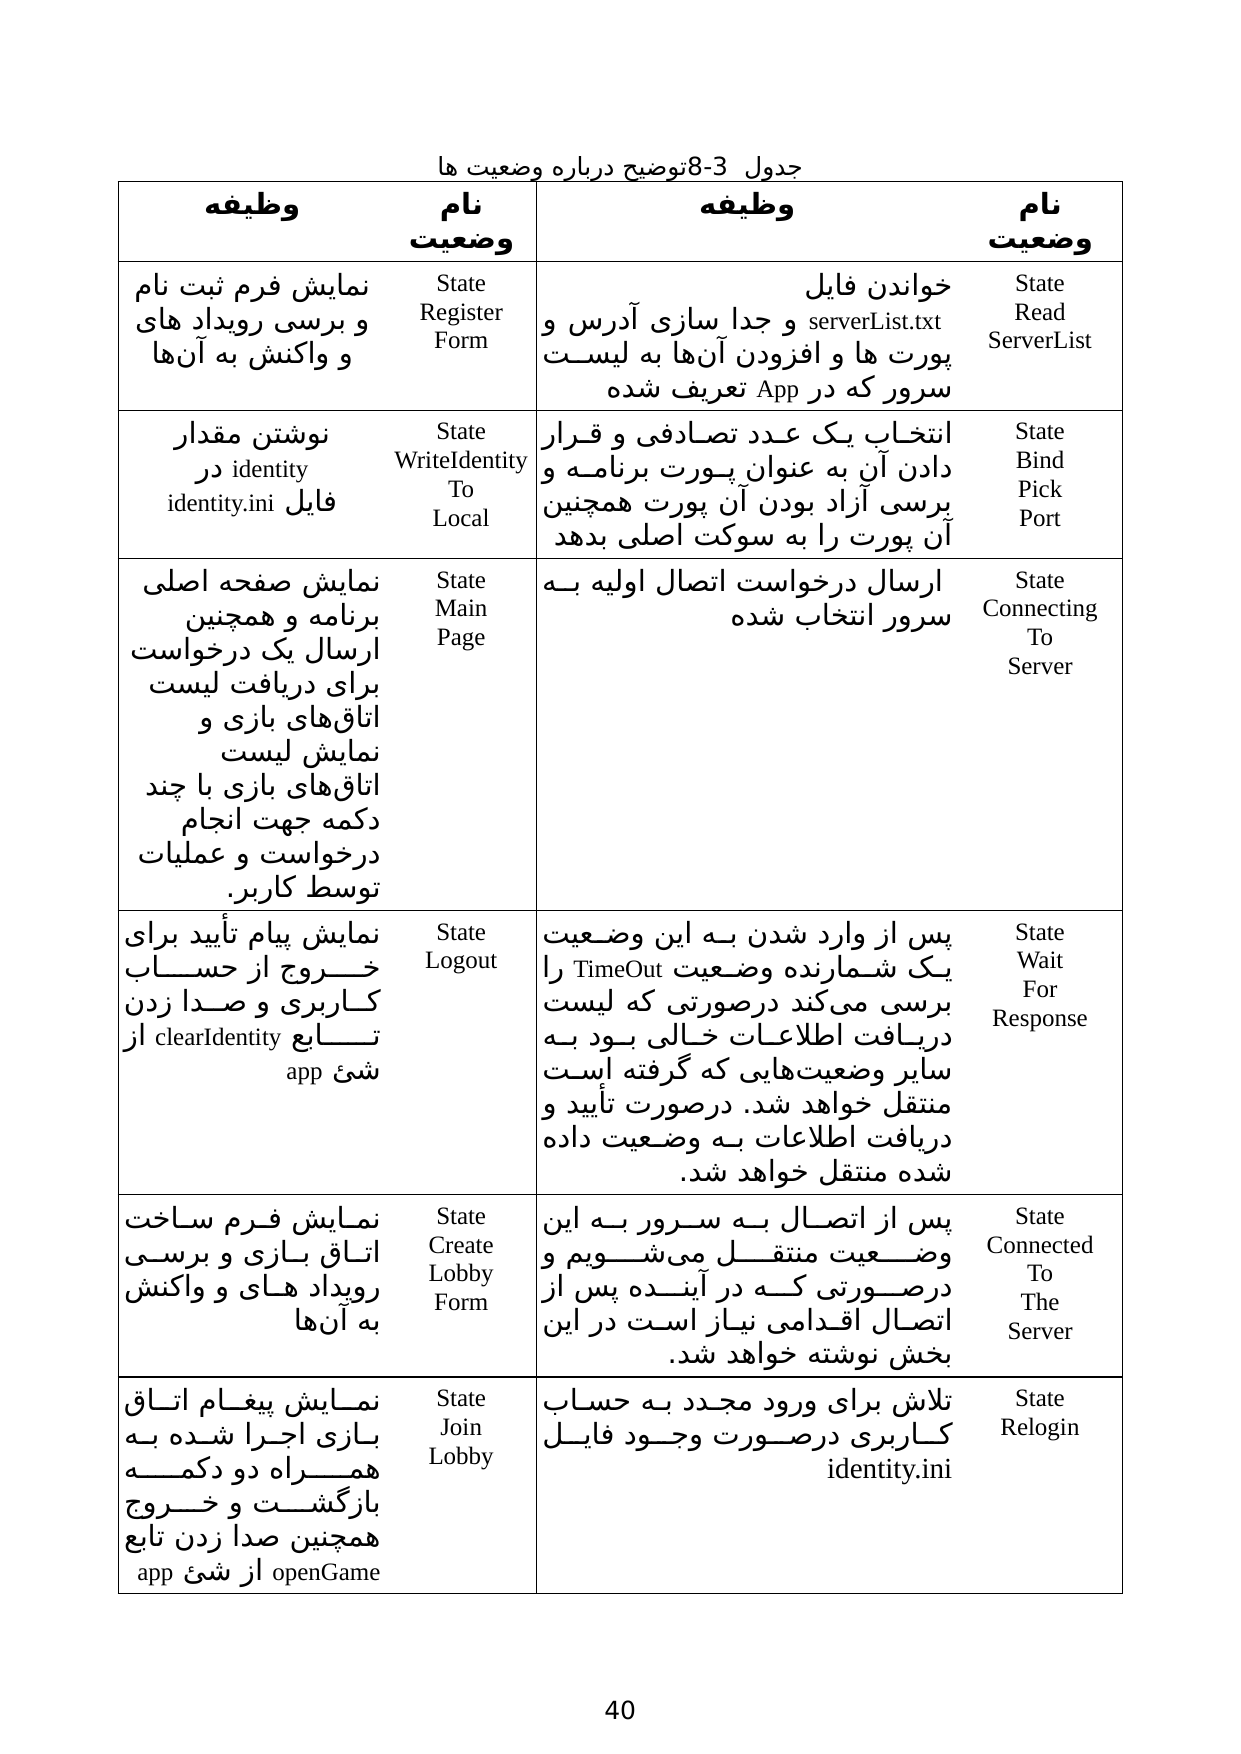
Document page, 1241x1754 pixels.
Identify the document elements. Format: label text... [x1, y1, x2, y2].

table_cell State Register Form [386, 262, 536, 409]
table_cell State Wait For Response [958, 911, 1122, 1194]
table_cell State Logout [386, 911, 536, 1194]
table_cell State Read ServerList [958, 262, 1122, 409]
table_cell State Bind Pick Port [958, 411, 1122, 558]
table_cell نمایش فرم ثبت نام و برسی رویداد های و واکنش به آن‌ها [119, 262, 386, 409]
table_cell State Connecting To Server [958, 559, 1122, 910]
text جدول 3-8توضیح درباره وضعیت ها [118, 152, 1122, 181]
table_cell ارسال درخواست اتصال اولیه به سرور انتخاب شده [537, 559, 958, 910]
table_header نام وضعیت [958, 182, 1122, 261]
table_cell نمایش پیام تأیید برای خروج از حساب کاربری و صدا زدن تابع clearIdentity از شئ app [119, 911, 386, 1194]
table_cell انتخاب یک عدد تصادفی و قرار دادن آن به عنوان پورت برنامه و برسی آزاد بودن آن پورت همچنین آن پورت را به سوکت اصلی بدهد [537, 411, 958, 558]
table_cell State Connected To The Server [958, 1195, 1122, 1376]
table_header نام وضعیت [386, 182, 536, 261]
table_header وظیفه [119, 182, 386, 261]
table_cell تلاش برای ورود مجدد به حساب کاربری درصورت وجود فایل identity.ini [537, 1378, 958, 1593]
table_cell نوشتن مقدار identity در فایل identity.ini [119, 411, 386, 558]
table_cell State Join Lobby [386, 1378, 536, 1593]
table_cell پس از وارد شدن به این وضعیت یک شمارنده وضعیت TimeOut را برسی می‌کند درصورتی که لیست دریافت اطلاعات خالی بود به سایر وضعیت‌هایی که گرفته است منتقل خواهد شد. درصورت تأیید و دریافت اطلاعات به وضعیت داده شده منتقل خواهد شد. [537, 911, 958, 1194]
table_cell State Create Lobby Form [386, 1195, 536, 1376]
table_cell نمایش پیغام اتاق بازی اجرا شده به همراه دو دکمه بازگشت و خروج همچنین صدا زدن تابع openGame از شئ app [119, 1378, 386, 1593]
table_cell State WriteIdentity To Local [386, 411, 536, 558]
table_header وظیفه [537, 182, 958, 261]
table_cell State Relogin [958, 1378, 1122, 1593]
table_cell پس از اتصال به سرور به این وضعیت منتقل می‌شویم و درصورتی که در آینده پس از اتصال اقدامی نیاز است در این بخش نوشته خواهد شد. [537, 1195, 958, 1376]
table_cell خواندن فایل serverList.txt و جدا سازی آدرس و پورت ها و افزودن آن‌ها به لیست سرور که در App تعریف شده [537, 262, 958, 409]
table_cell State Main Page [386, 559, 536, 910]
table_cell نمایش صفحه اصلی برنامه و همچنین ارسال یک درخواست برای دریافت لیست اتاق‌های بازی و نمایش لیست اتاق‌های بازی با چند دکمه جهت انجام درخواست و عملیات توسط کاربر. [119, 559, 386, 910]
table_cell نمایش فرم ساخت اتاق بازی و برسی رویداد های و واکنش به آن‌ها [119, 1195, 386, 1376]
